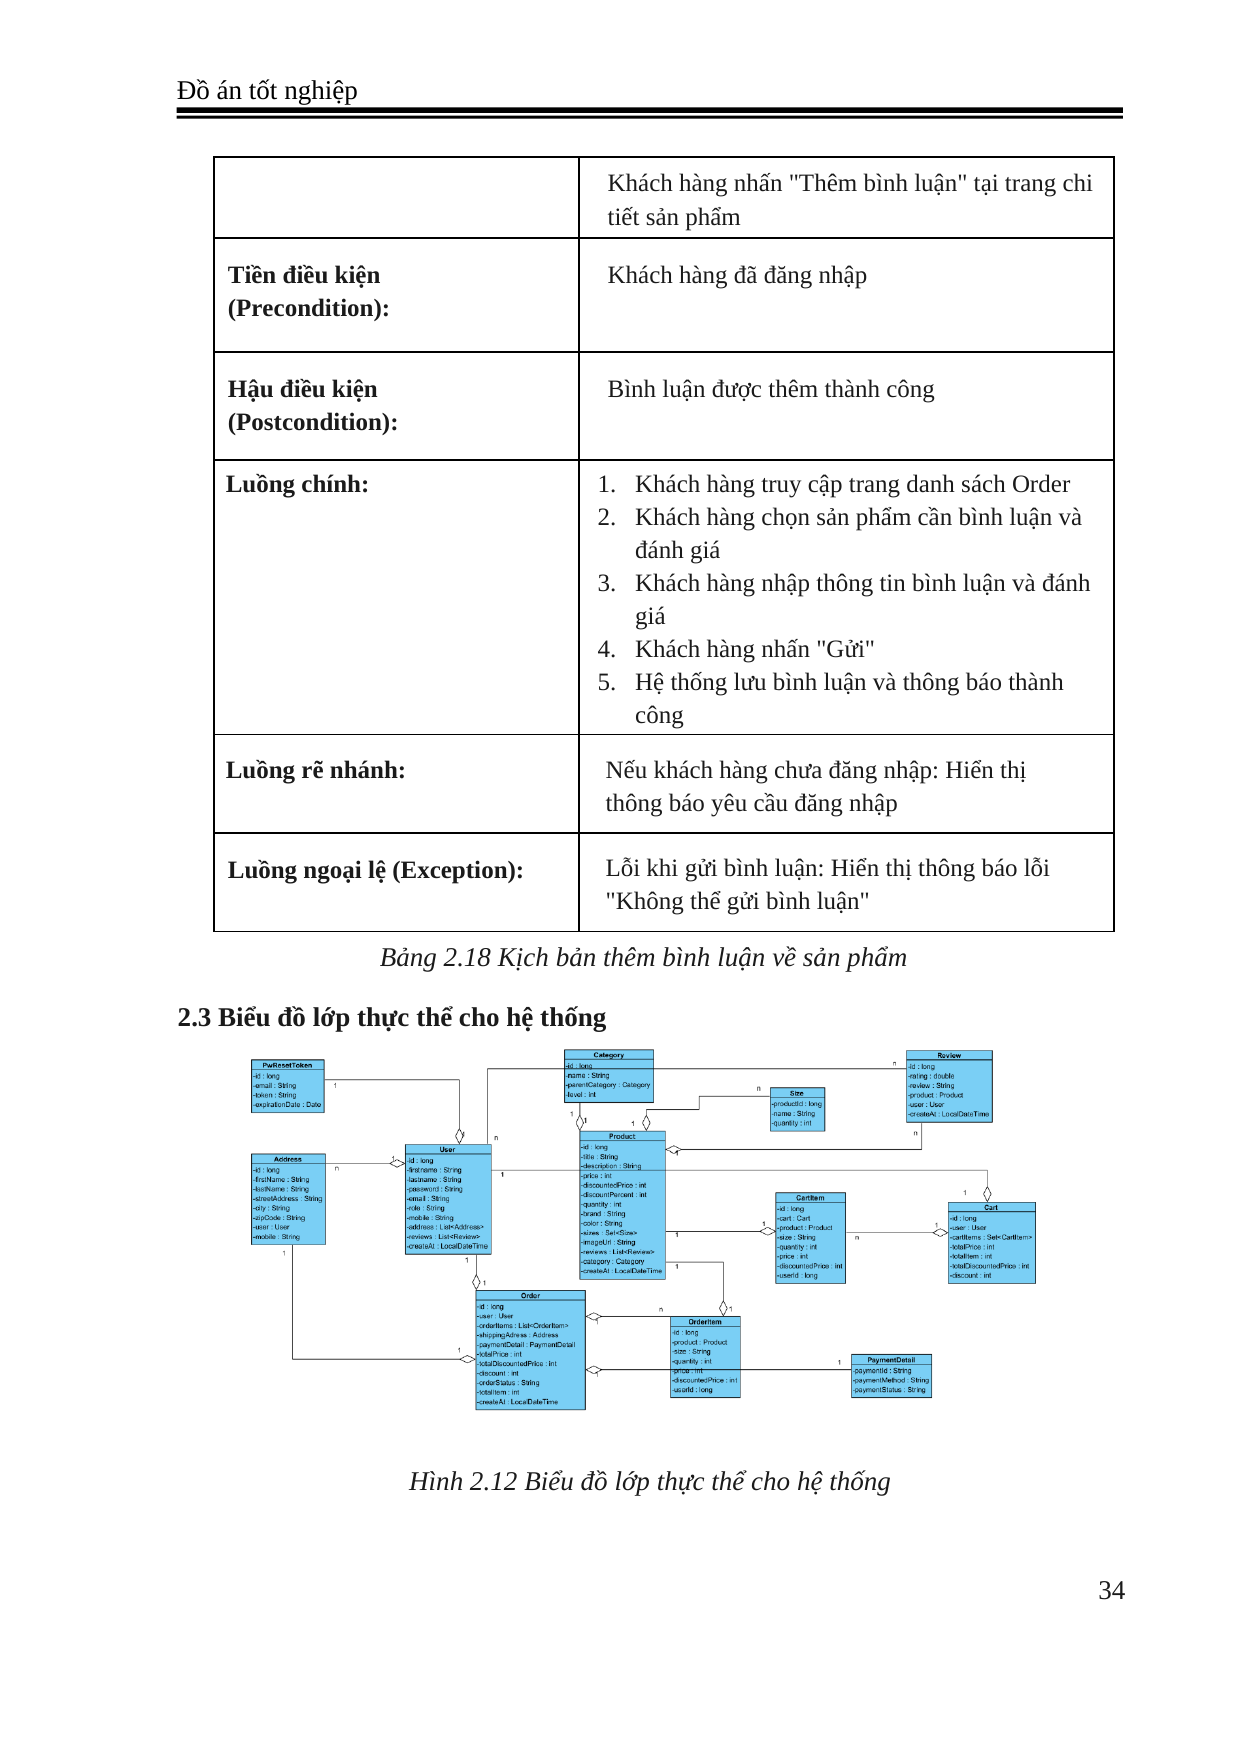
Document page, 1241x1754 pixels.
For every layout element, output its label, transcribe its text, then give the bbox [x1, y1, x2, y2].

table_cell Luồng chính: [215, 461, 578, 733]
table_cell [580, 158, 1113, 237]
table_cell [580, 239, 1113, 351]
subtitle Biểu đồ lớp thực thể cho hệ thống [177, 1001, 1125, 1032]
text Bảng 2.18 Kịch bản thêm bình luận về sản phẩm [164, 941, 1125, 972]
table_cell Luồng rẽ nhánh: [215, 735, 578, 832]
text Hình 2.12 Biểu đồ lớp thực thể cho hệ thống [409, 1466, 1125, 1497]
table_cell [215, 239, 578, 351]
table_cell [215, 158, 578, 237]
table_cell Khách hàng truy cập trang danh sách Order Khách hàng chọn sản phẩm cần bình luận và đánh giá Khách hàng nhập thông tin bình luận và đánh giá Khách hàng nhấn "Gửi" Hệ thống lưu bình luận và thông báo thành công [580, 461, 1113, 733]
table_cell Lỗi khi gửi bình luận: Hiển thị thông báo lỗi "Không thể gửi bình luận" [580, 834, 1113, 931]
table_cell [215, 834, 578, 931]
picture [222, 1045, 1049, 1416]
table_cell [215, 353, 578, 459]
table_cell [580, 353, 1113, 459]
table_cell Nếu khách hàng chưa đăng nhập: Hiển thị thông báo yêu cầu đăng nhập [580, 735, 1113, 832]
